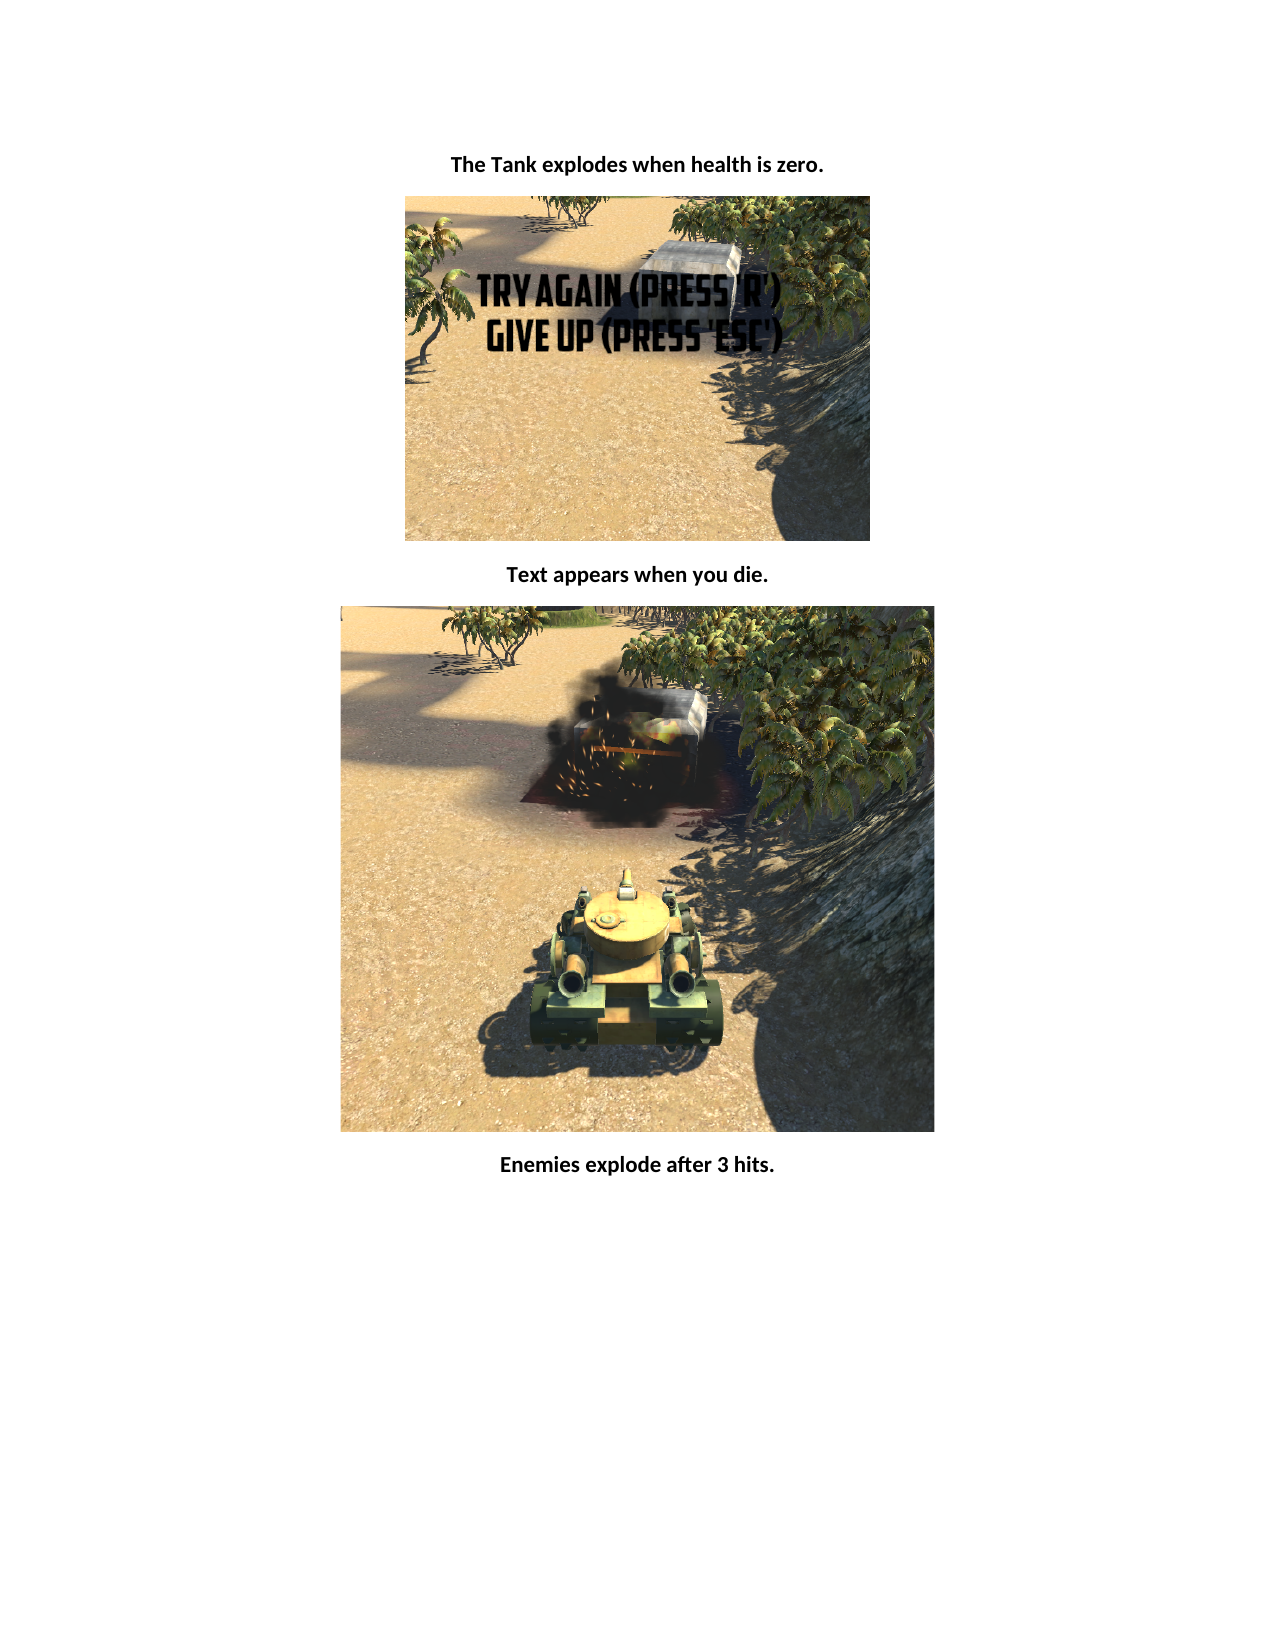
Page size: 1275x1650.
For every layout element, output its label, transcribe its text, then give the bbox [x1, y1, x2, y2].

picture [405, 196, 870, 541]
text Enemies explode after 3 hits. [150, 1150, 1125, 1178]
text The Tank explodes when health is zero. [150, 150, 1125, 178]
text Text appears when you die. [150, 560, 1125, 588]
picture [340, 606, 935, 1132]
